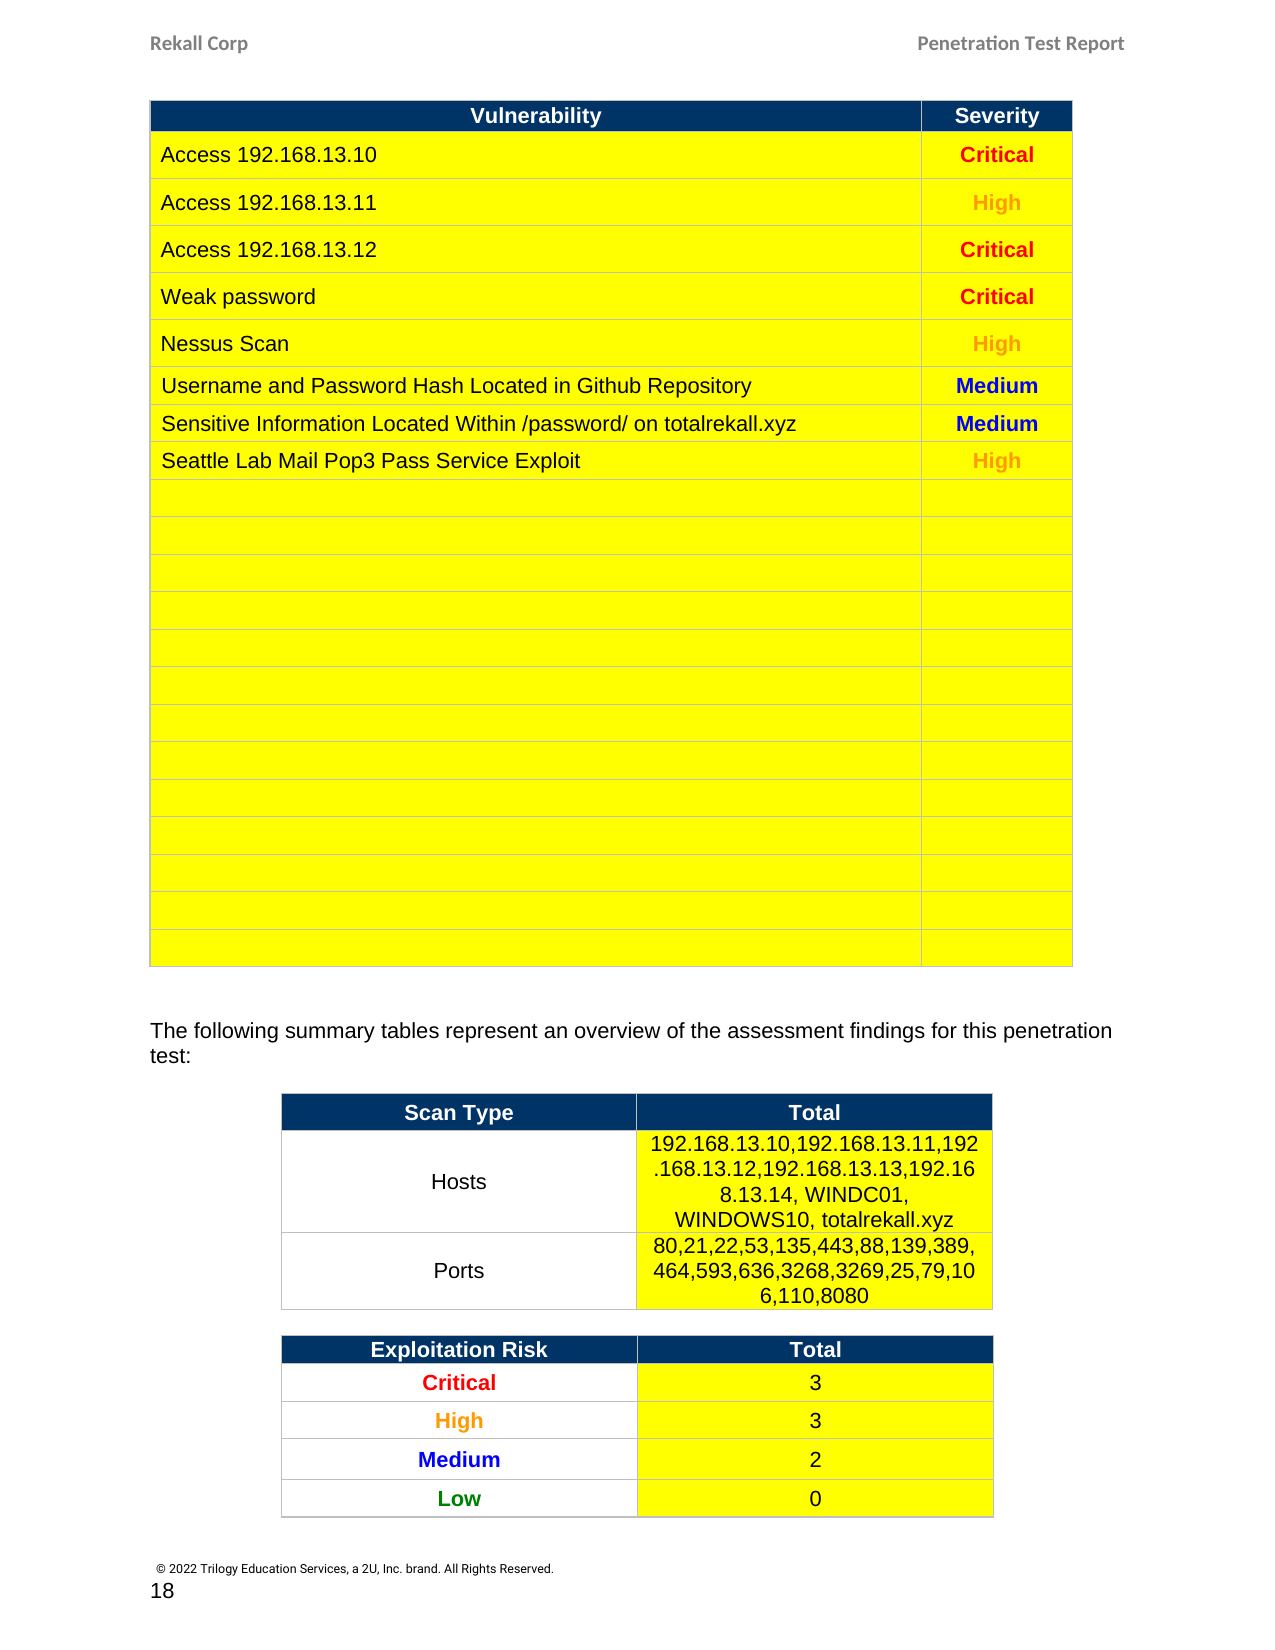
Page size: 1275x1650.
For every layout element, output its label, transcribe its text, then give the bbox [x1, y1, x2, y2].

table_cell Nessus Scan [151, 320, 921, 366]
table_cell Medium [922, 405, 1072, 441]
table_cell Sensitive Information Located Within /password/ on totalrekall.xyz [151, 405, 921, 441]
table_cell Weak password [151, 273, 921, 319]
table_header Severity [922, 101, 1072, 131]
table_cell [922, 630, 1072, 666]
table_cell Critical [922, 226, 1072, 272]
table_cell [922, 930, 1072, 966]
table_cell Access 192.168.13.10 [151, 132, 921, 178]
table_cell Seattle Lab Mail Pop3 Pass Service Exploit [151, 442, 921, 479]
table_cell [151, 667, 921, 704]
table_header Scan Type [282, 1094, 636, 1130]
table_cell [922, 667, 1072, 704]
table_cell Access 192.168.13.12 [151, 226, 921, 272]
table_cell 3 [638, 1402, 993, 1438]
table_cell [151, 892, 921, 929]
table_header Exploitation Risk [282, 1336, 637, 1363]
table_cell 2 [638, 1439, 993, 1479]
table_cell Ports [282, 1233, 636, 1309]
table_cell High [282, 1402, 637, 1438]
table_cell [151, 930, 921, 966]
table_cell [151, 592, 921, 629]
table_cell [922, 517, 1072, 554]
table_cell [922, 555, 1072, 591]
table_cell 0 [638, 1480, 993, 1516]
table_cell [922, 742, 1072, 779]
table_cell Medium [922, 367, 1072, 404]
table_cell [151, 742, 921, 779]
table_cell [151, 517, 921, 554]
table_cell [922, 705, 1072, 741]
table_cell Access 192.168.13.11 [151, 179, 921, 225]
table_cell Critical [922, 273, 1072, 319]
table_cell Medium [282, 1439, 637, 1479]
table_cell [151, 555, 921, 591]
table_cell [922, 592, 1072, 629]
table_cell [151, 630, 921, 666]
table_cell [922, 817, 1072, 854]
table_header Total [637, 1094, 992, 1130]
table_cell [922, 892, 1072, 929]
table_cell High [922, 320, 1072, 366]
table_cell [151, 780, 921, 816]
table_cell [151, 855, 921, 891]
table_header Total [638, 1336, 993, 1363]
table_cell Hosts [282, 1131, 636, 1232]
table_cell Critical [282, 1364, 637, 1401]
text The following summary tables represent an overview of the assessment findings for this penetration test: [150, 1018, 1125, 1068]
table_cell Critical [922, 132, 1072, 178]
table_cell 80,21,22,53,135,443,88,139,389,464,593,636,3268,3269,25,79,106,110,8080 [637, 1233, 992, 1309]
table_header Vulnerability [151, 101, 921, 131]
table_cell Low [282, 1480, 637, 1516]
table_cell [151, 705, 921, 741]
table_cell [922, 780, 1072, 816]
table_cell [151, 817, 921, 854]
table_cell 3 [638, 1364, 993, 1401]
table_cell High [922, 442, 1072, 479]
table_cell [922, 855, 1072, 891]
table_cell High [922, 179, 1072, 225]
table_cell [922, 480, 1072, 516]
table_cell 192.168.13.10,192.168.13.11,192.168.13.12,192.168.13.13,192.168.13.14, WINDC01, WINDOWS10, totalrekall.xyz [637, 1131, 992, 1232]
table_cell Username and Password Hash Located in Github Repository [151, 367, 921, 404]
table_cell [151, 480, 921, 516]
